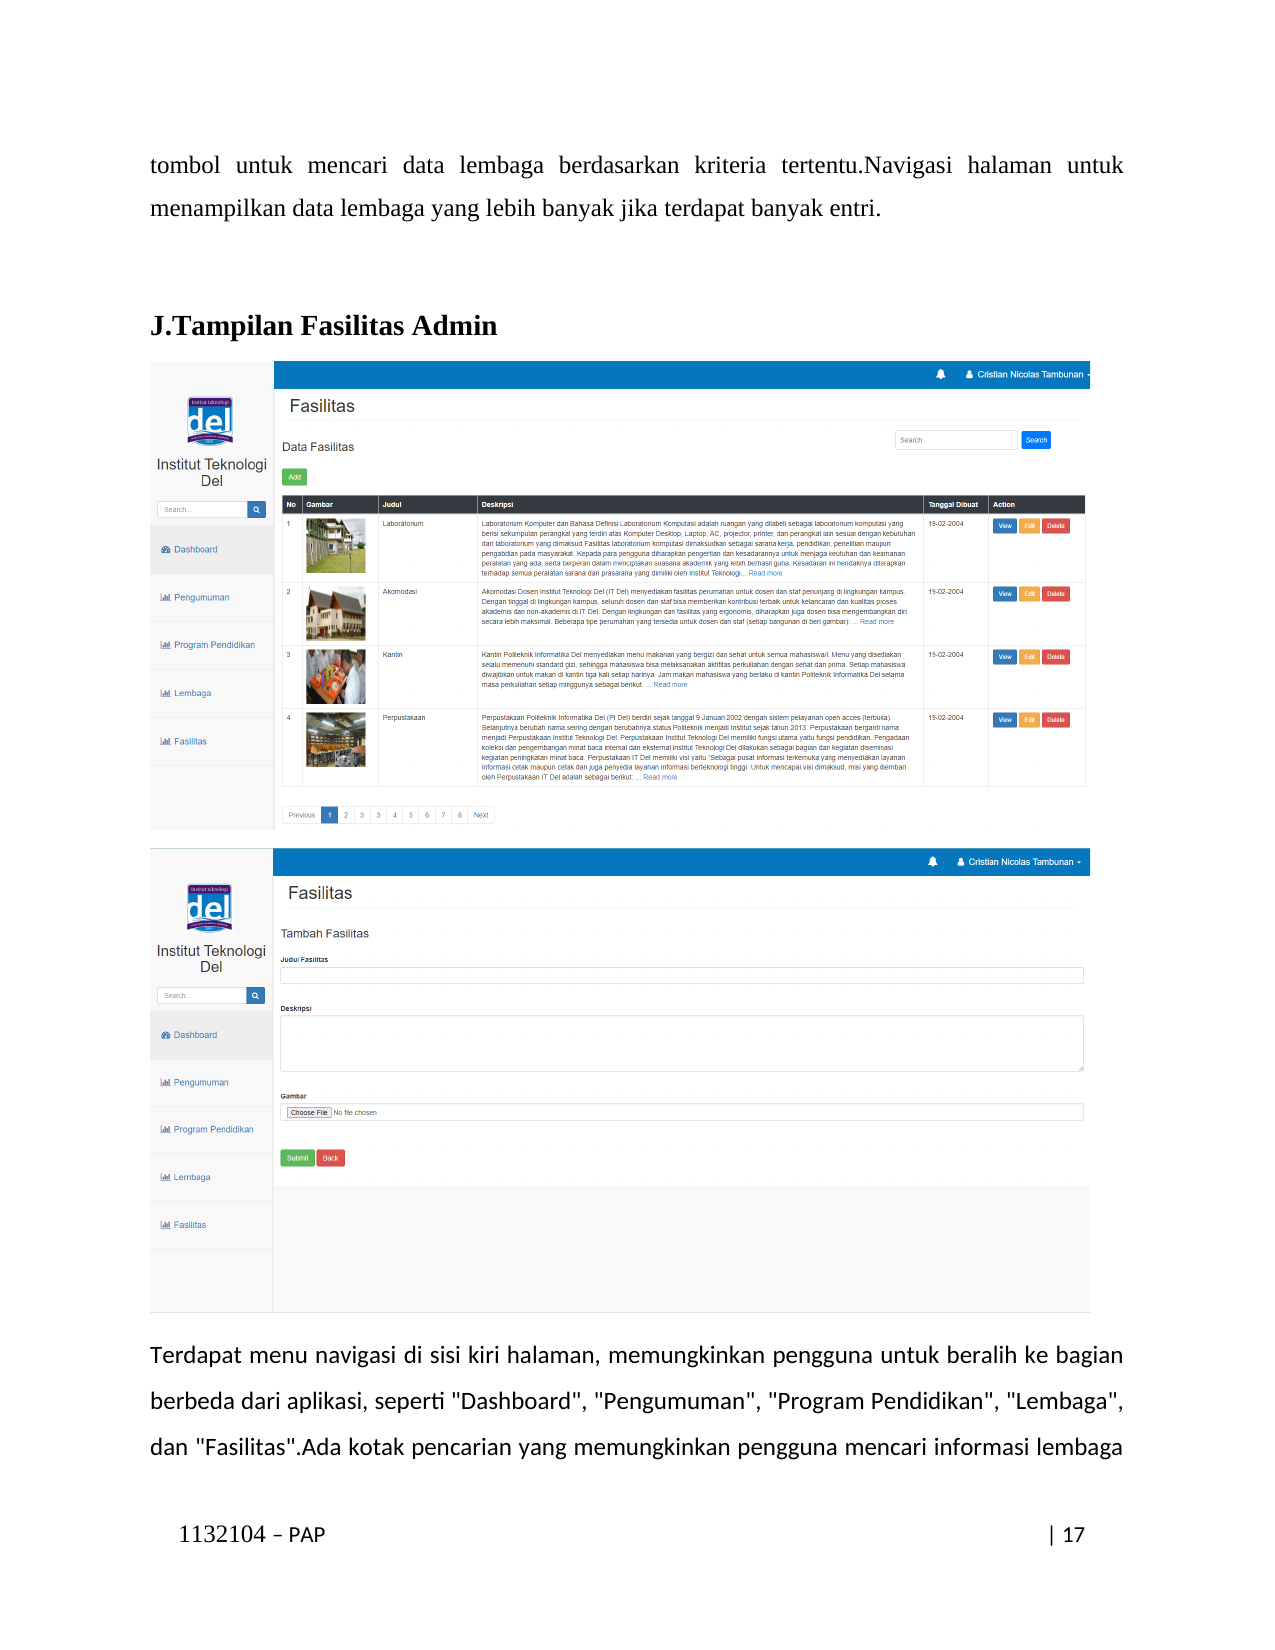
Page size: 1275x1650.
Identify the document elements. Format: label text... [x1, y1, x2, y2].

picture [150, 848, 1091, 1313]
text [150, 1339, 1125, 1461]
picture [150, 361, 1091, 830]
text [150, 150, 1125, 222]
text J.Tampilan Fasilitas Admin [150, 308, 1125, 342]
